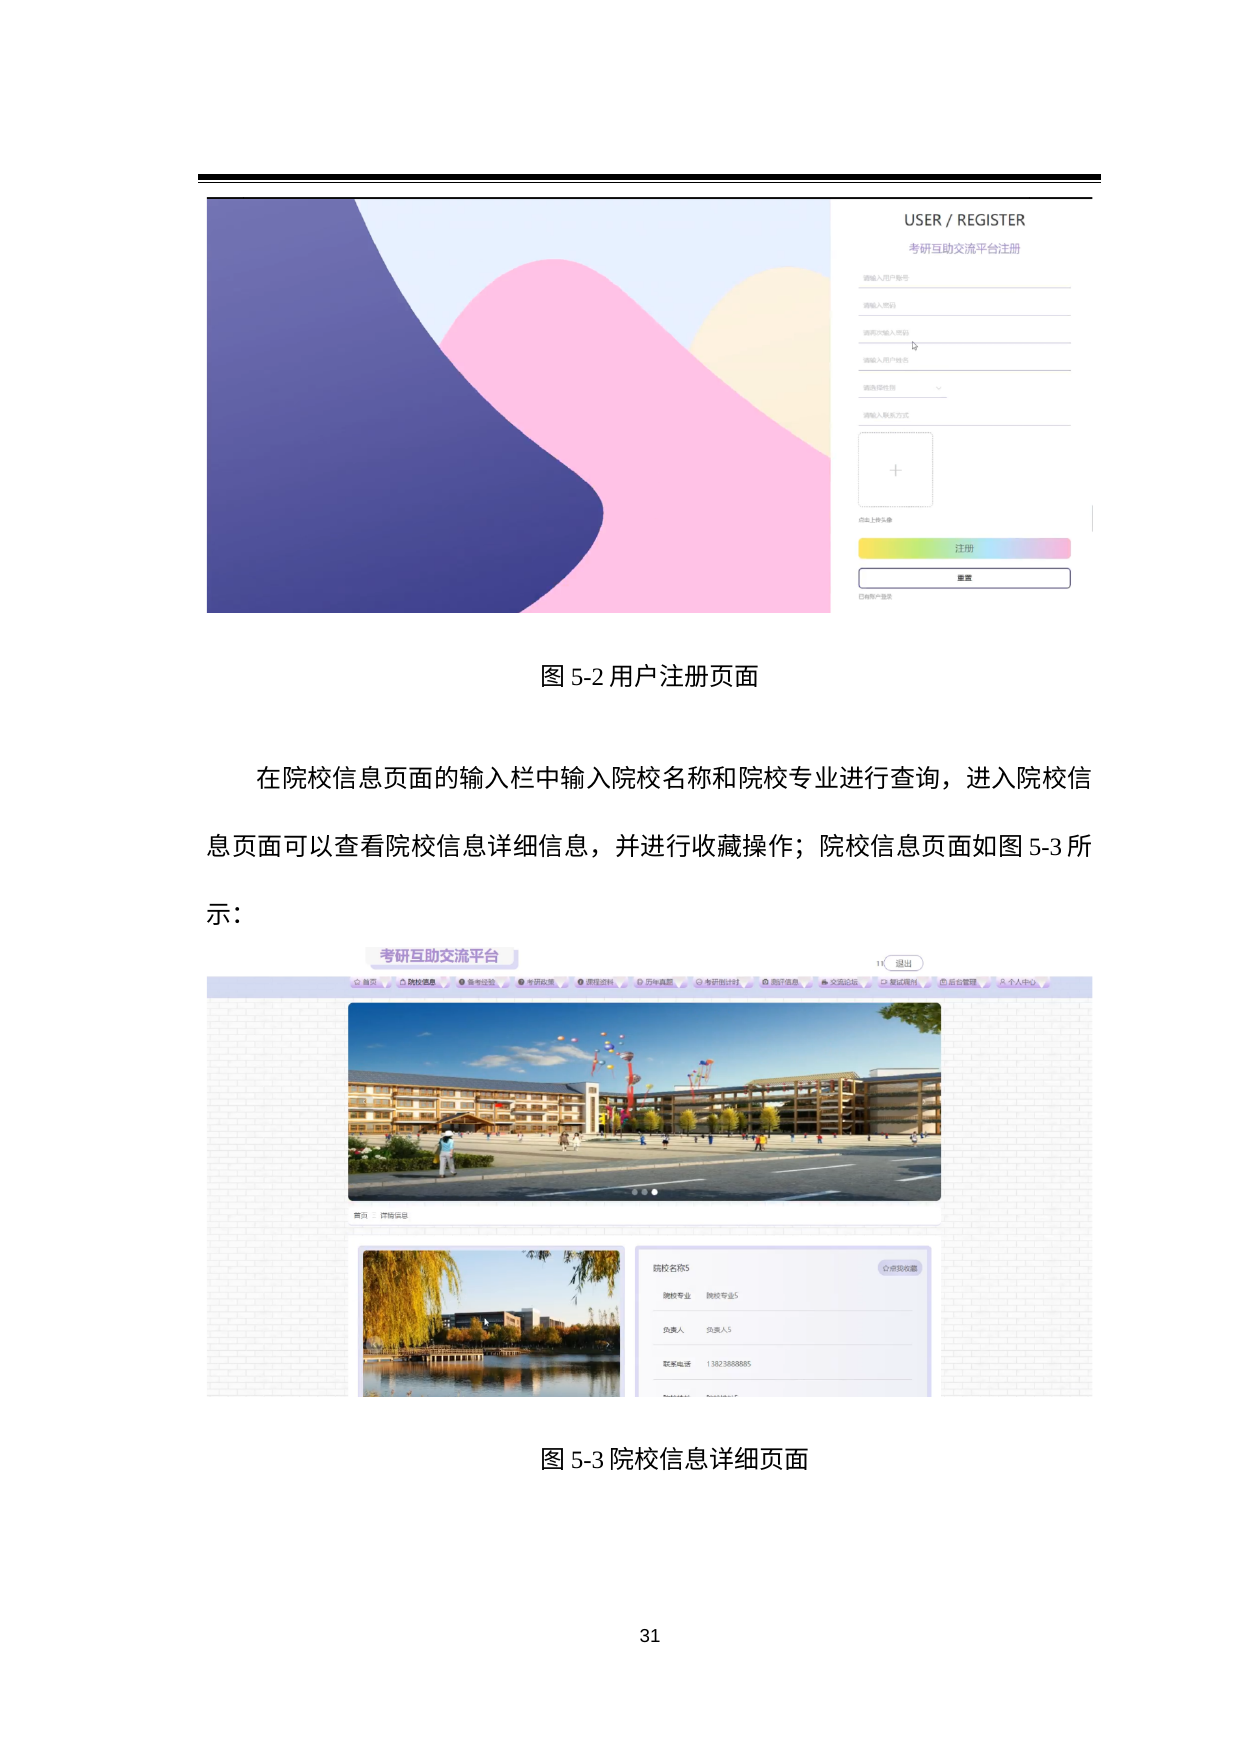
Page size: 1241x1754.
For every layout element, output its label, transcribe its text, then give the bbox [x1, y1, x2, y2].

text 图5-2用户注册页面 [207, 641, 1093, 709]
picture [206, 197, 1093, 613]
text 在院校信息页面的输入栏中输入院校名称和院校专业进行查询，进入院校信息页面可以查看院校信息详细信息，并进行收藏操作；院校信息页面如图5-3所示： [207, 743, 1093, 947]
picture [206, 947, 1093, 1397]
text 图5-3院校信息详细页面 [207, 1424, 1093, 1492]
